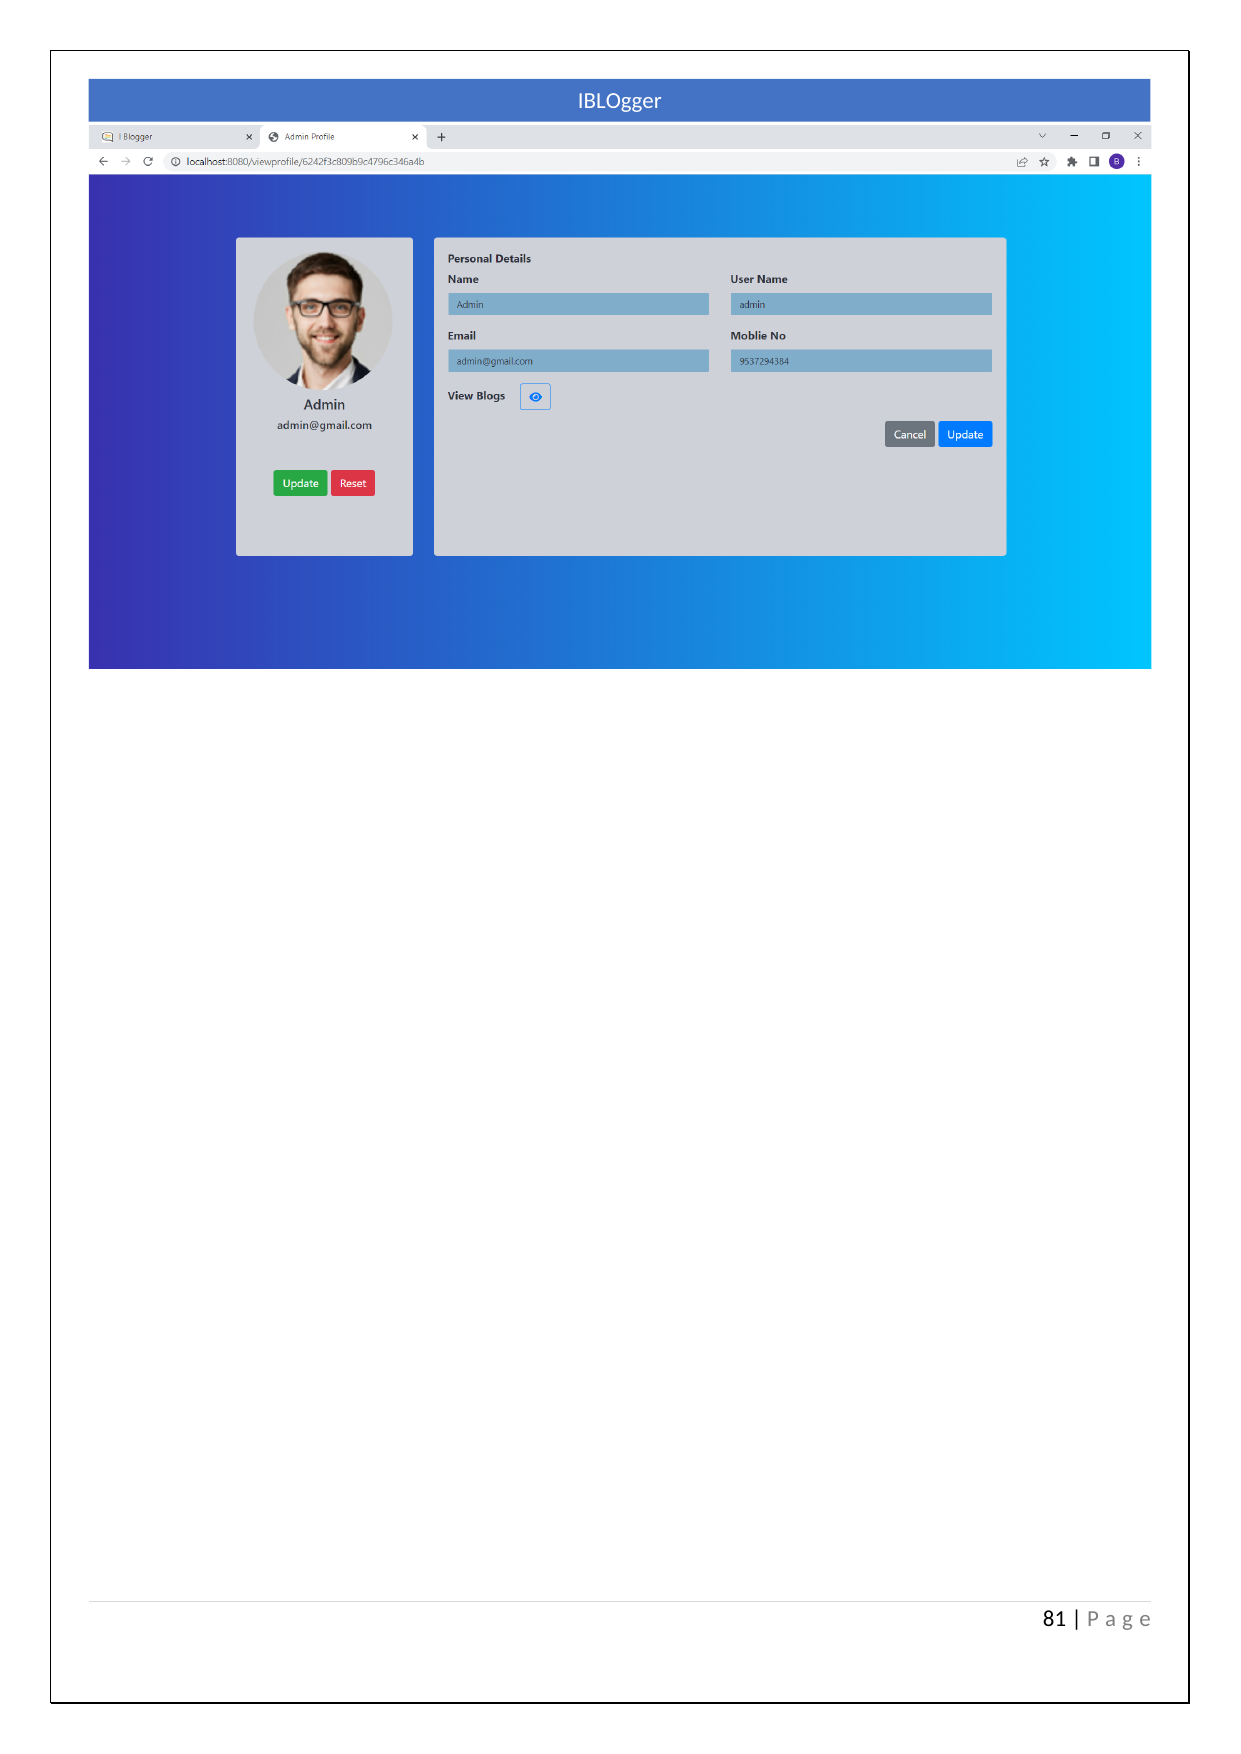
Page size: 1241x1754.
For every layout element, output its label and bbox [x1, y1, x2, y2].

picture [88, 125, 1152, 669]
